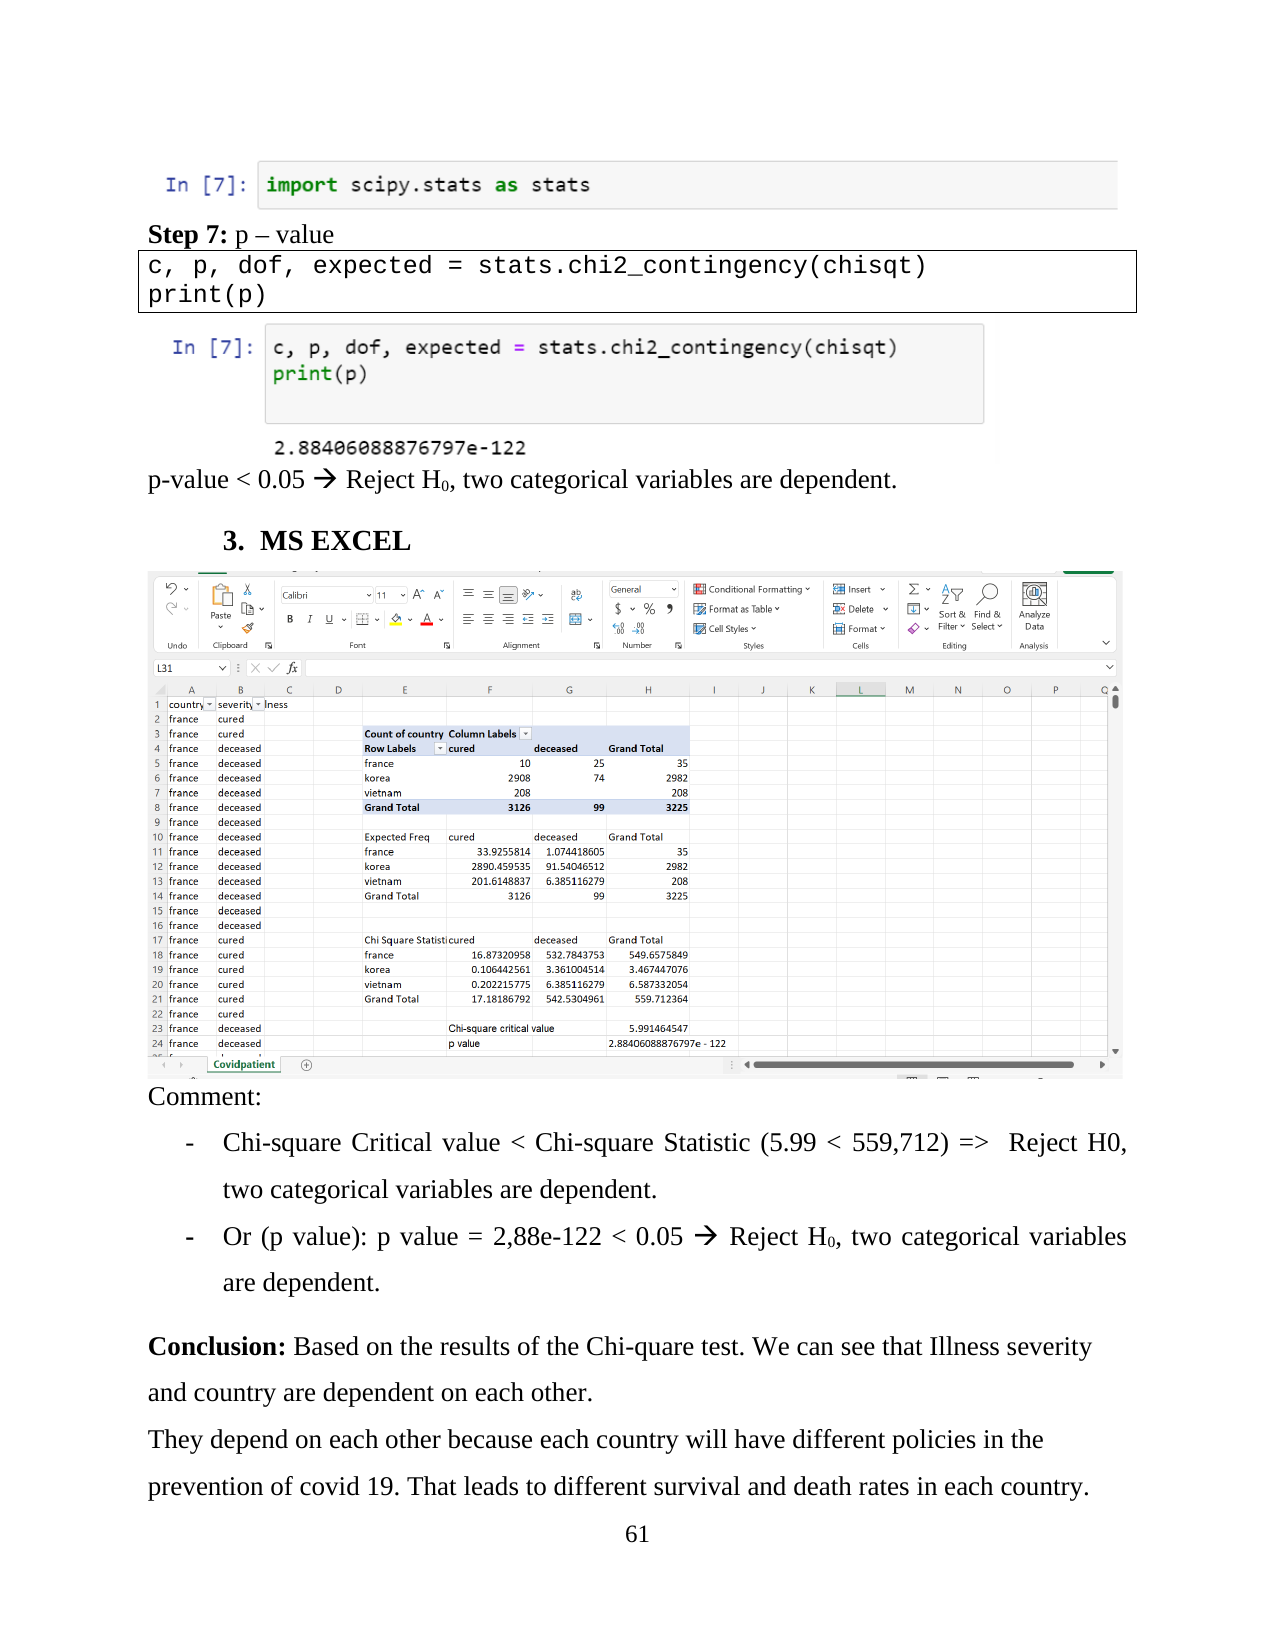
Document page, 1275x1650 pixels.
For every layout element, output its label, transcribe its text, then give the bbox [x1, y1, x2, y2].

picture [147, 147, 1118, 219]
text Conclusion: Based on the results of the Chi-quare test. We can see that Illness severity and country are dependent on each other. [148, 1330, 1127, 1408]
text Comment: [148, 1080, 1127, 1111]
text MS EXCEL [223, 523, 1127, 557]
text p-value < 0.05 Reject H0, two categorical variables are dependent. [148, 464, 1127, 495]
text Step 7: p – value [148, 218, 1127, 250]
list Chi-square Critical value < Chi-square Statistic (5.99 < 559,712) => Reject H0, two categorical variables are dependent. [185, 1126, 1127, 1204]
text They depend on each other because each country will have different policies in the prevention of covid 19. That leads to different survival and death rates in each country. [148, 1423, 1127, 1501]
text print(p) [139, 278, 1136, 312]
list Or (p value): p value = 2,88e-122 < 0.05 Reject H0, two categorical variables are dependent. [185, 1220, 1127, 1298]
picture [147, 313, 1000, 464]
picture [147, 571, 1123, 1079]
text c, p, dof, expected = stats.chi2_contingency(chisqt) [139, 251, 1136, 278]
